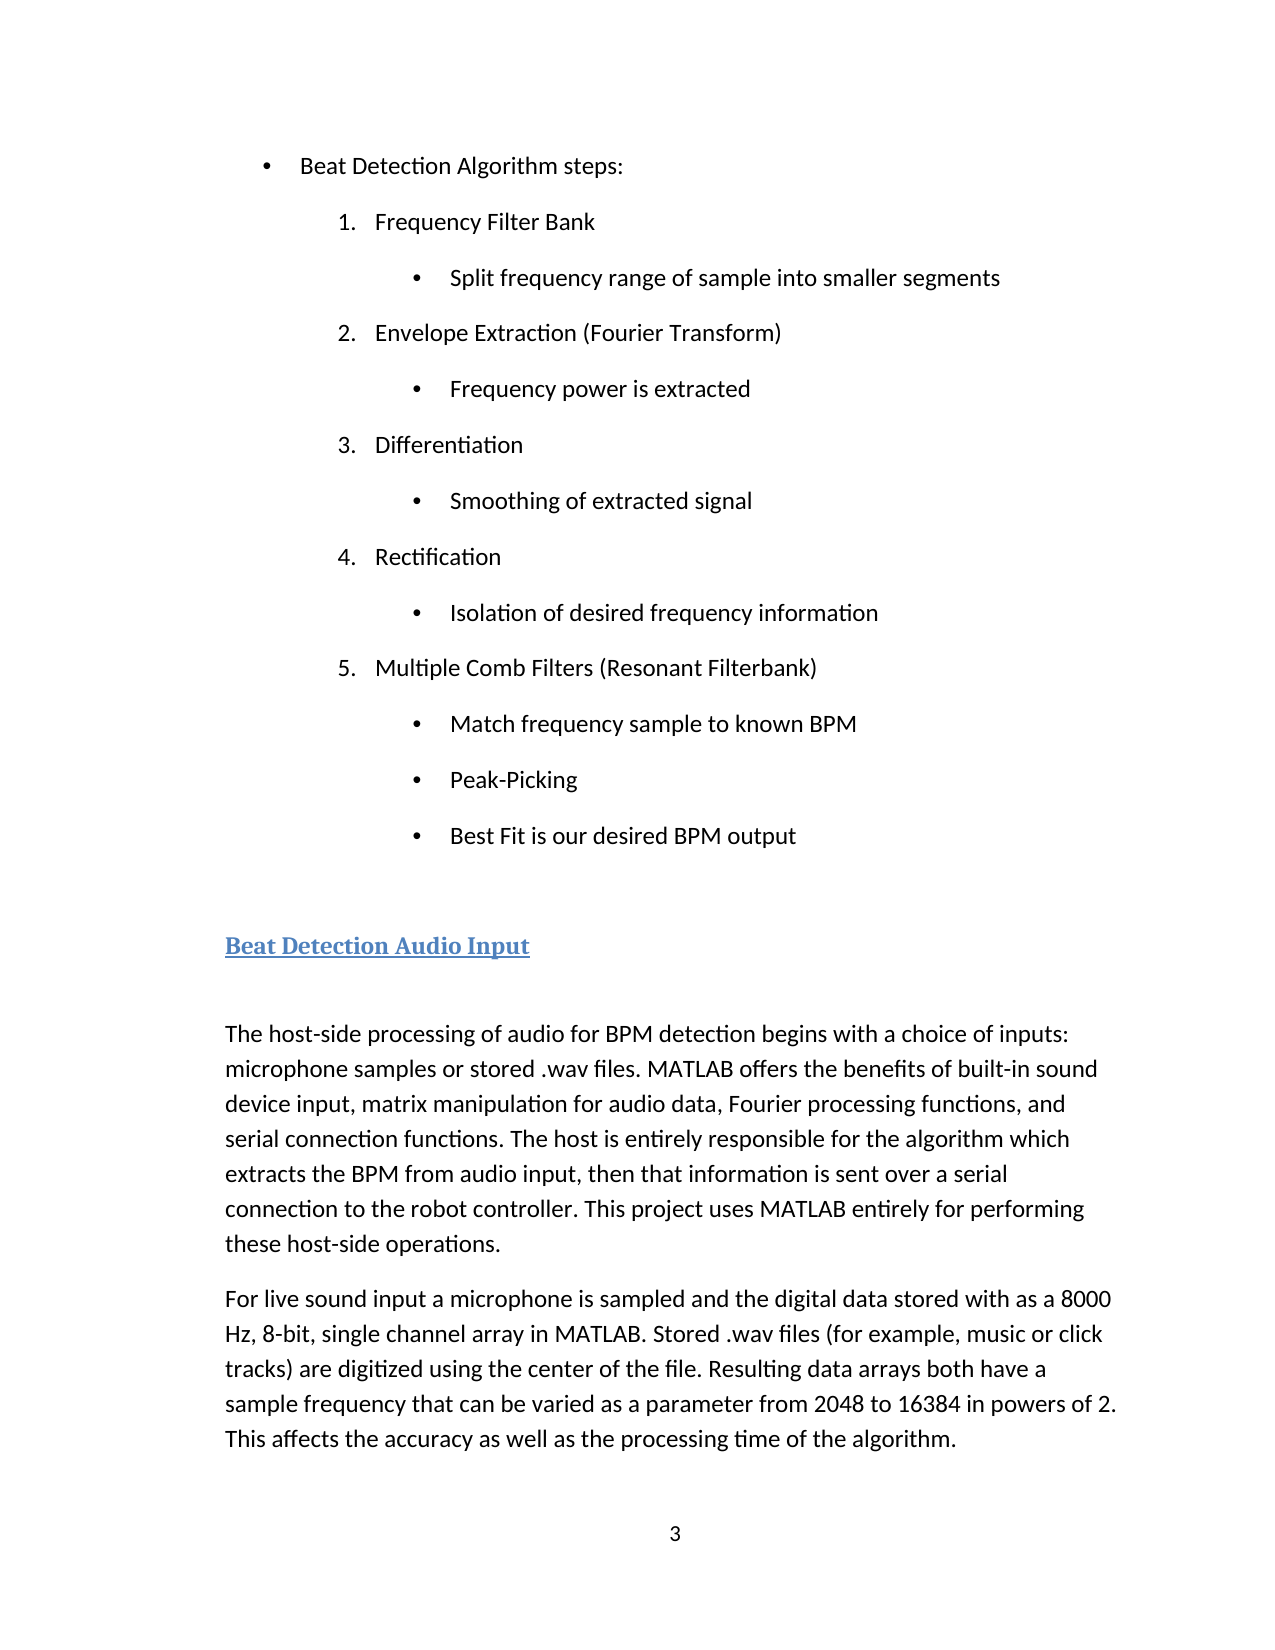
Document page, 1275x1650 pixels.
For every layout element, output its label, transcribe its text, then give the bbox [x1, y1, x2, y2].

text The host-side processing of audio for BPM detection begins with a choice of inputs: microphone samples or stored .wav files. MATLAB offers the benefits of built-in sound device input, matrix manipulation for audio data, Fourier processing functions, and serial connection functions. The host is entirely responsible for the algorithm which extracts the BPM from audio input, then that information is sent over a serial connection to the robot controller. This project uses MATLAB entirely for performing these host-side operations. [225, 1018, 1125, 1258]
list Peak-Picking [412, 764, 1125, 795]
list Frequency power is extracted [412, 373, 1125, 404]
list Frequency Filter Bank [337, 206, 1125, 236]
list Smoothing of extracted signal [412, 485, 1125, 516]
list Beat Detection Algorithm steps: [262, 150, 1125, 181]
list Split frequency range of sample into smaller segments [412, 262, 1125, 292]
subtitle Beat Detection Audio Input [225, 932, 1125, 960]
list Isolation of desired frequency information [412, 597, 1125, 627]
list Differentiation [337, 429, 1125, 460]
list Best Fit is our desired BPM output [412, 820, 1125, 851]
list Multiple Comb Filters (Resonant Filterbank) [337, 652, 1125, 683]
list Envelope Extraction (Fourier Transform) [337, 317, 1125, 348]
list Match frequency sample to known BPM [412, 708, 1125, 739]
list Rectification [337, 541, 1125, 571]
text For live sound input a microphone is sampled and the digital data stored with as a 8000 Hz, 8-bit, single channel array in MATLAB. Stored .wav files (for example, music or click tracks) are digitized using the center of the file. Resulting data arrays both have a sample frequency that can be varied as a parameter from 2048 to 16384 in powers of 2. This affects the accuracy as well as the processing time of the algorithm. [225, 1283, 1125, 1454]
